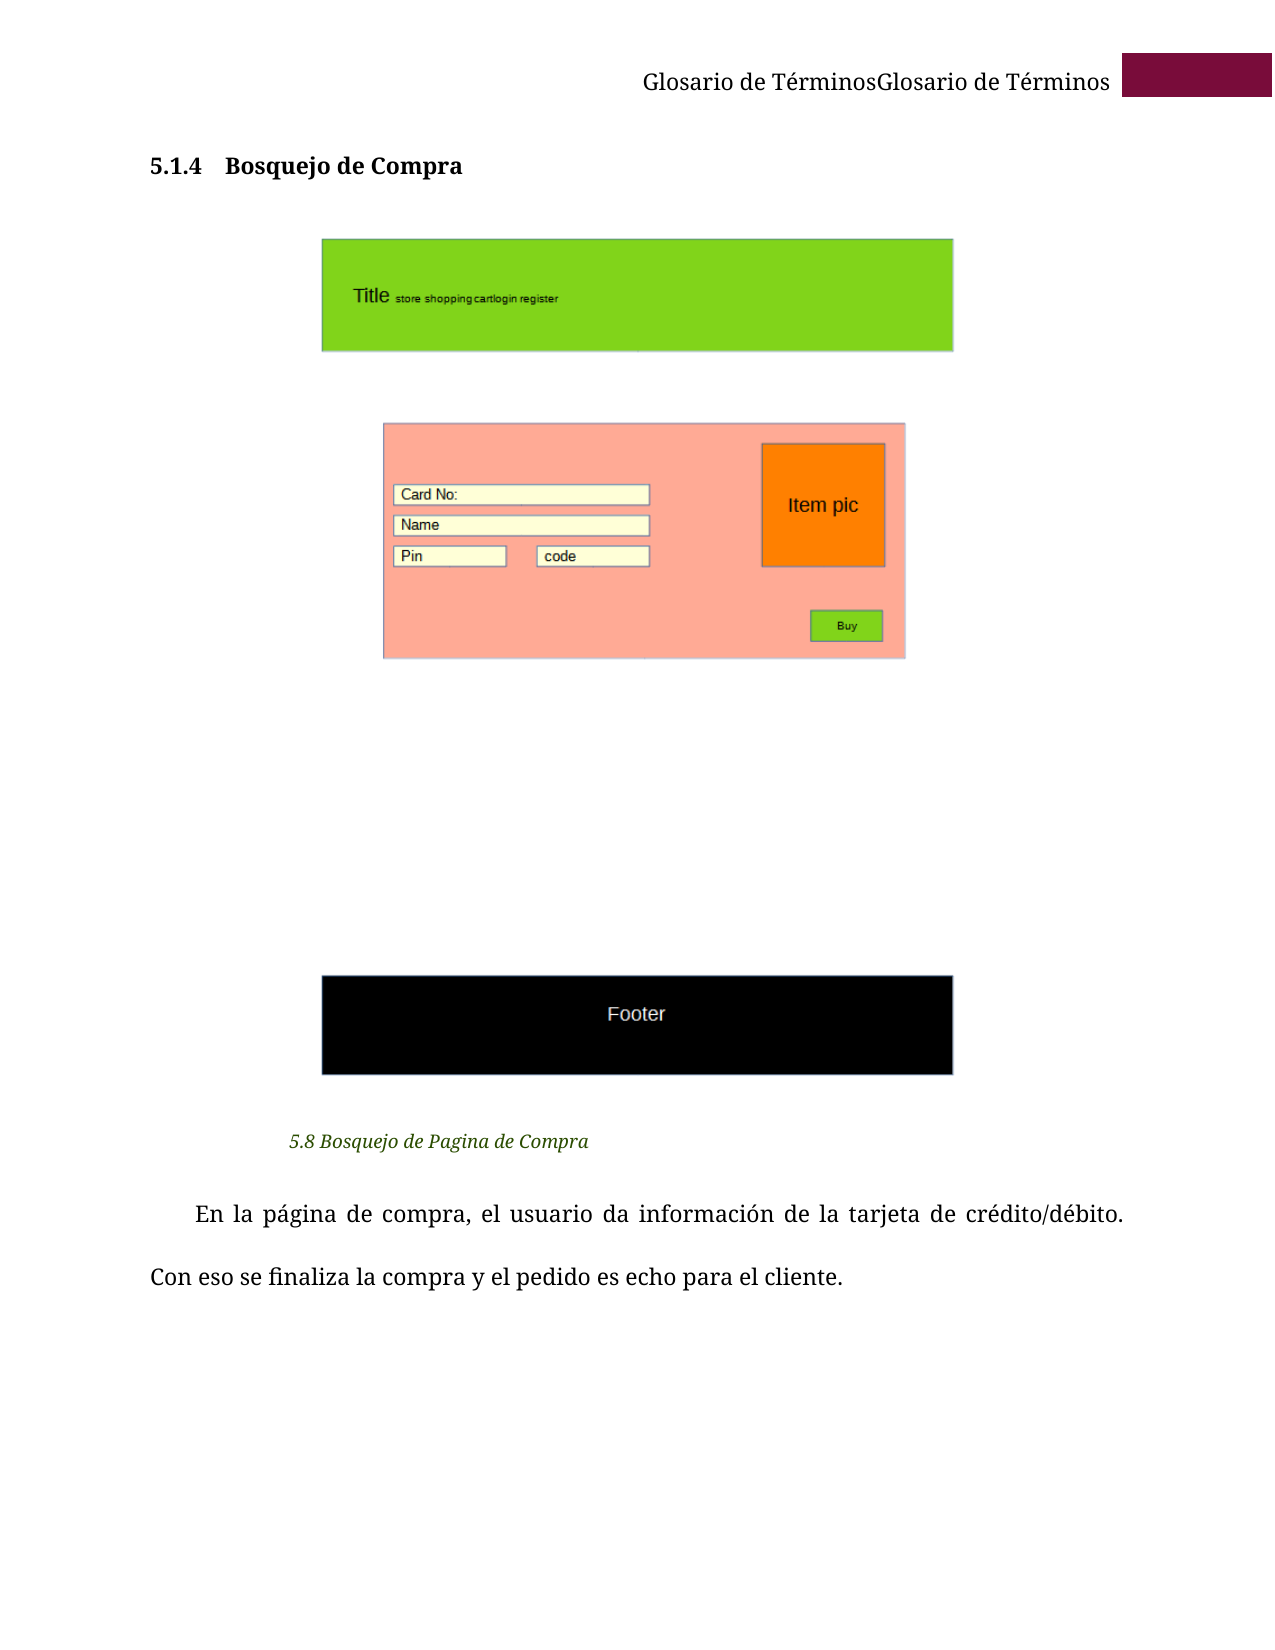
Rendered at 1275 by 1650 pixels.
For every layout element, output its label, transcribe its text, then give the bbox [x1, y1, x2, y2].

picture [289, 206, 986, 1107]
subtitle Bosquejo de Compra [150, 150, 1125, 181]
